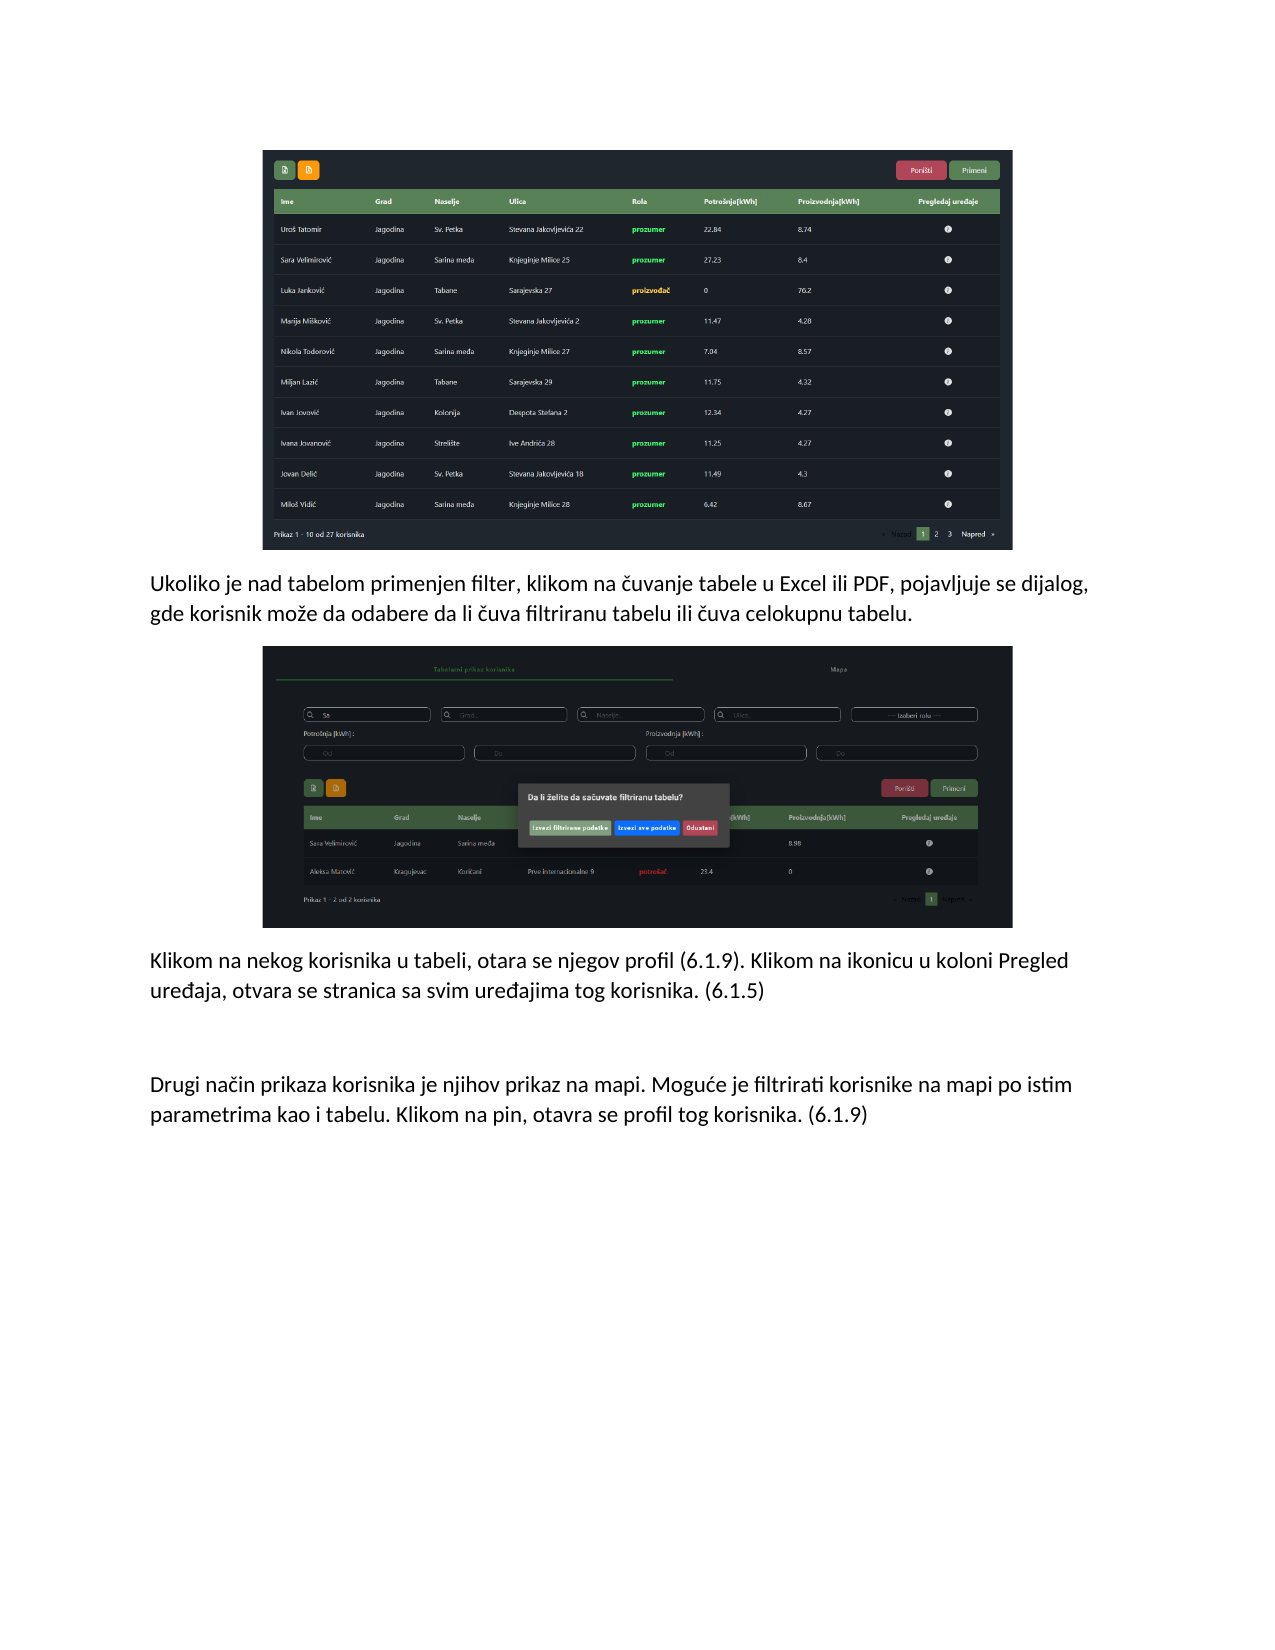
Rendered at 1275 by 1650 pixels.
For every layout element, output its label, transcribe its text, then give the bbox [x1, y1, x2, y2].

picture [262, 646, 1013, 928]
text Ukoliko je nad tabelom primenjen filter, klikom na čuvanje tabele u Excel ili PDF, pojavljuje se dijalog, gde korisnik može da odabere da li čuva filtriranu tabelu ili čuva celokupnu tabelu. [150, 569, 1125, 627]
picture [262, 150, 1013, 550]
text Drugi način prikaza korisnika je njihov prikaz na mapi. Moguće je filtrirati korisnike na mapi po istim parametrima kao i tabelu. Klikom na pin, otavra se profil tog korisnika. (6.1.9) [150, 1070, 1125, 1128]
text Klikom na nekog korisnika u tabeli, otara se njegov profil (6.1.9). Klikom na ikonicu u koloni Pregled uređaja, otvara se stranica sa svim uređajima tog korisnika. (6.1.5) [150, 946, 1125, 1004]
